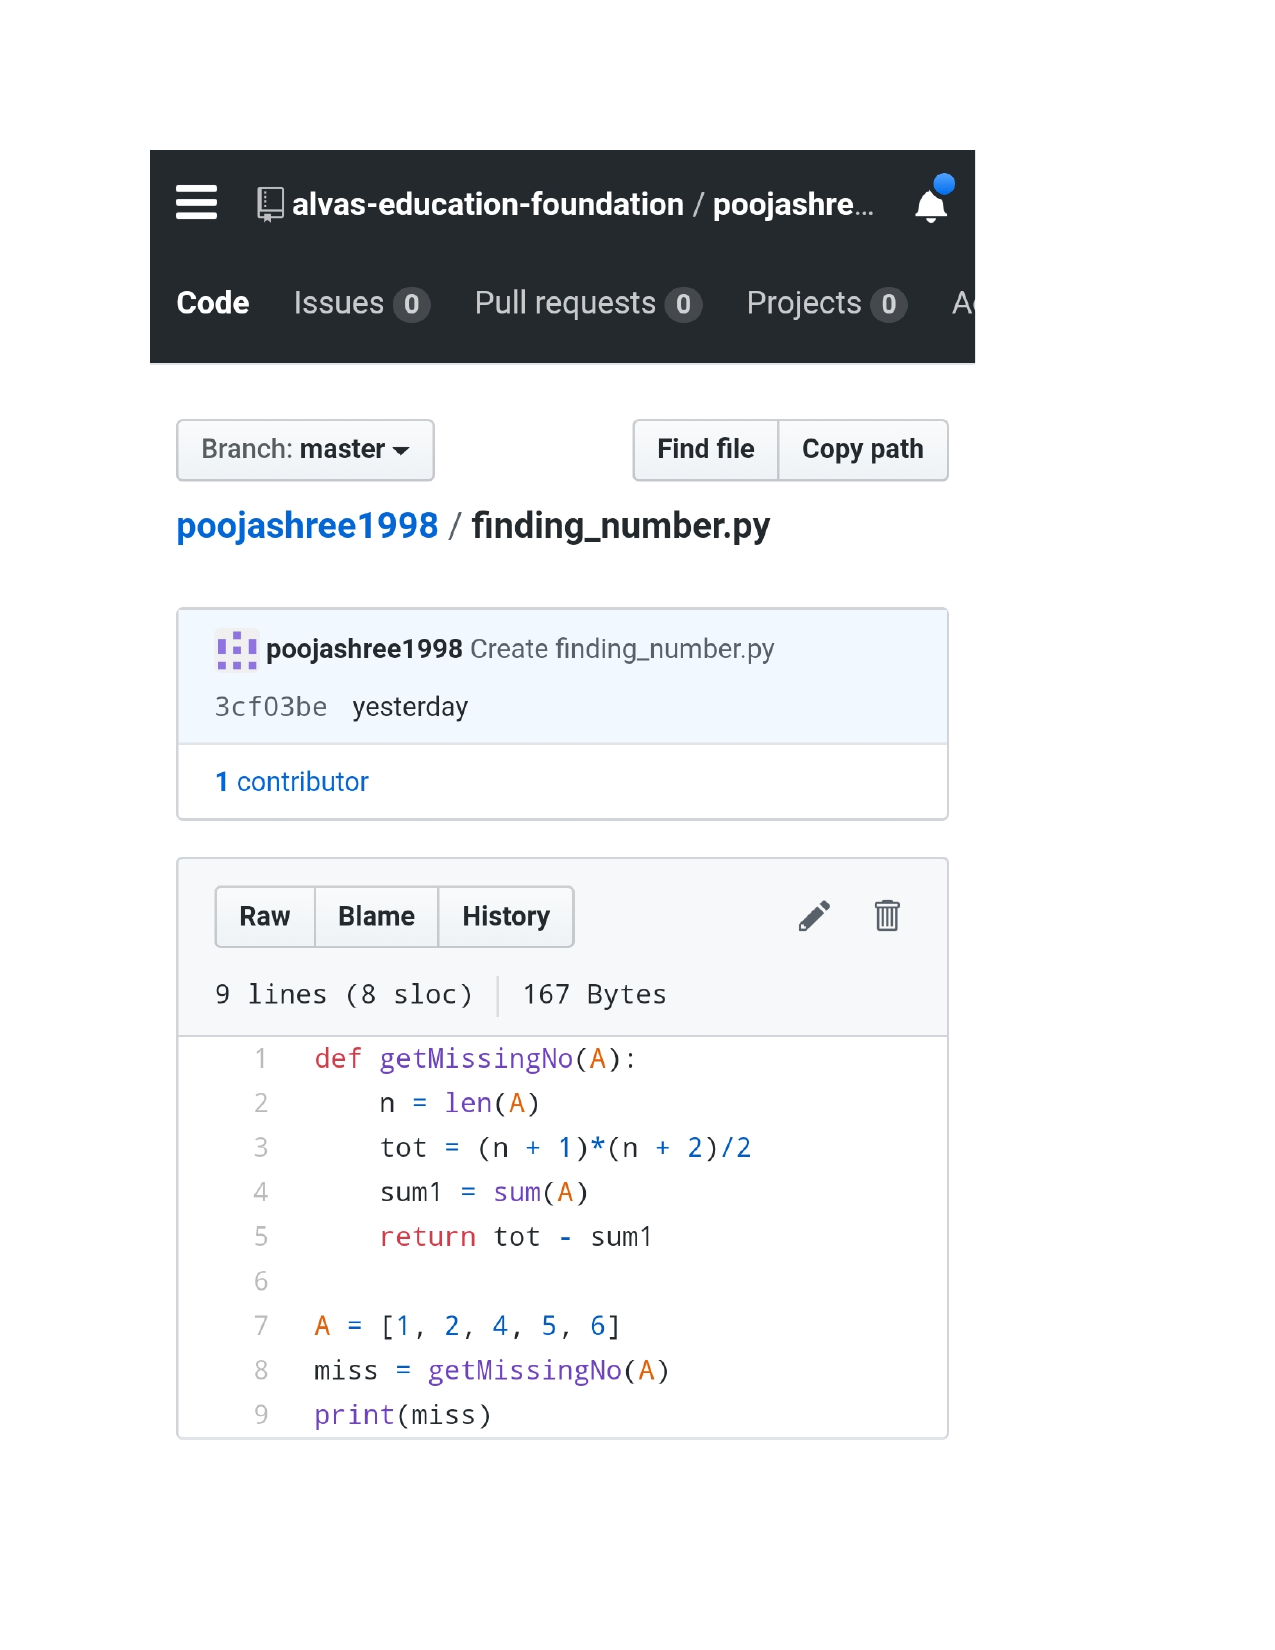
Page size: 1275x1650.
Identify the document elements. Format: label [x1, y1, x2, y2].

picture [150, 150, 976, 1494]
